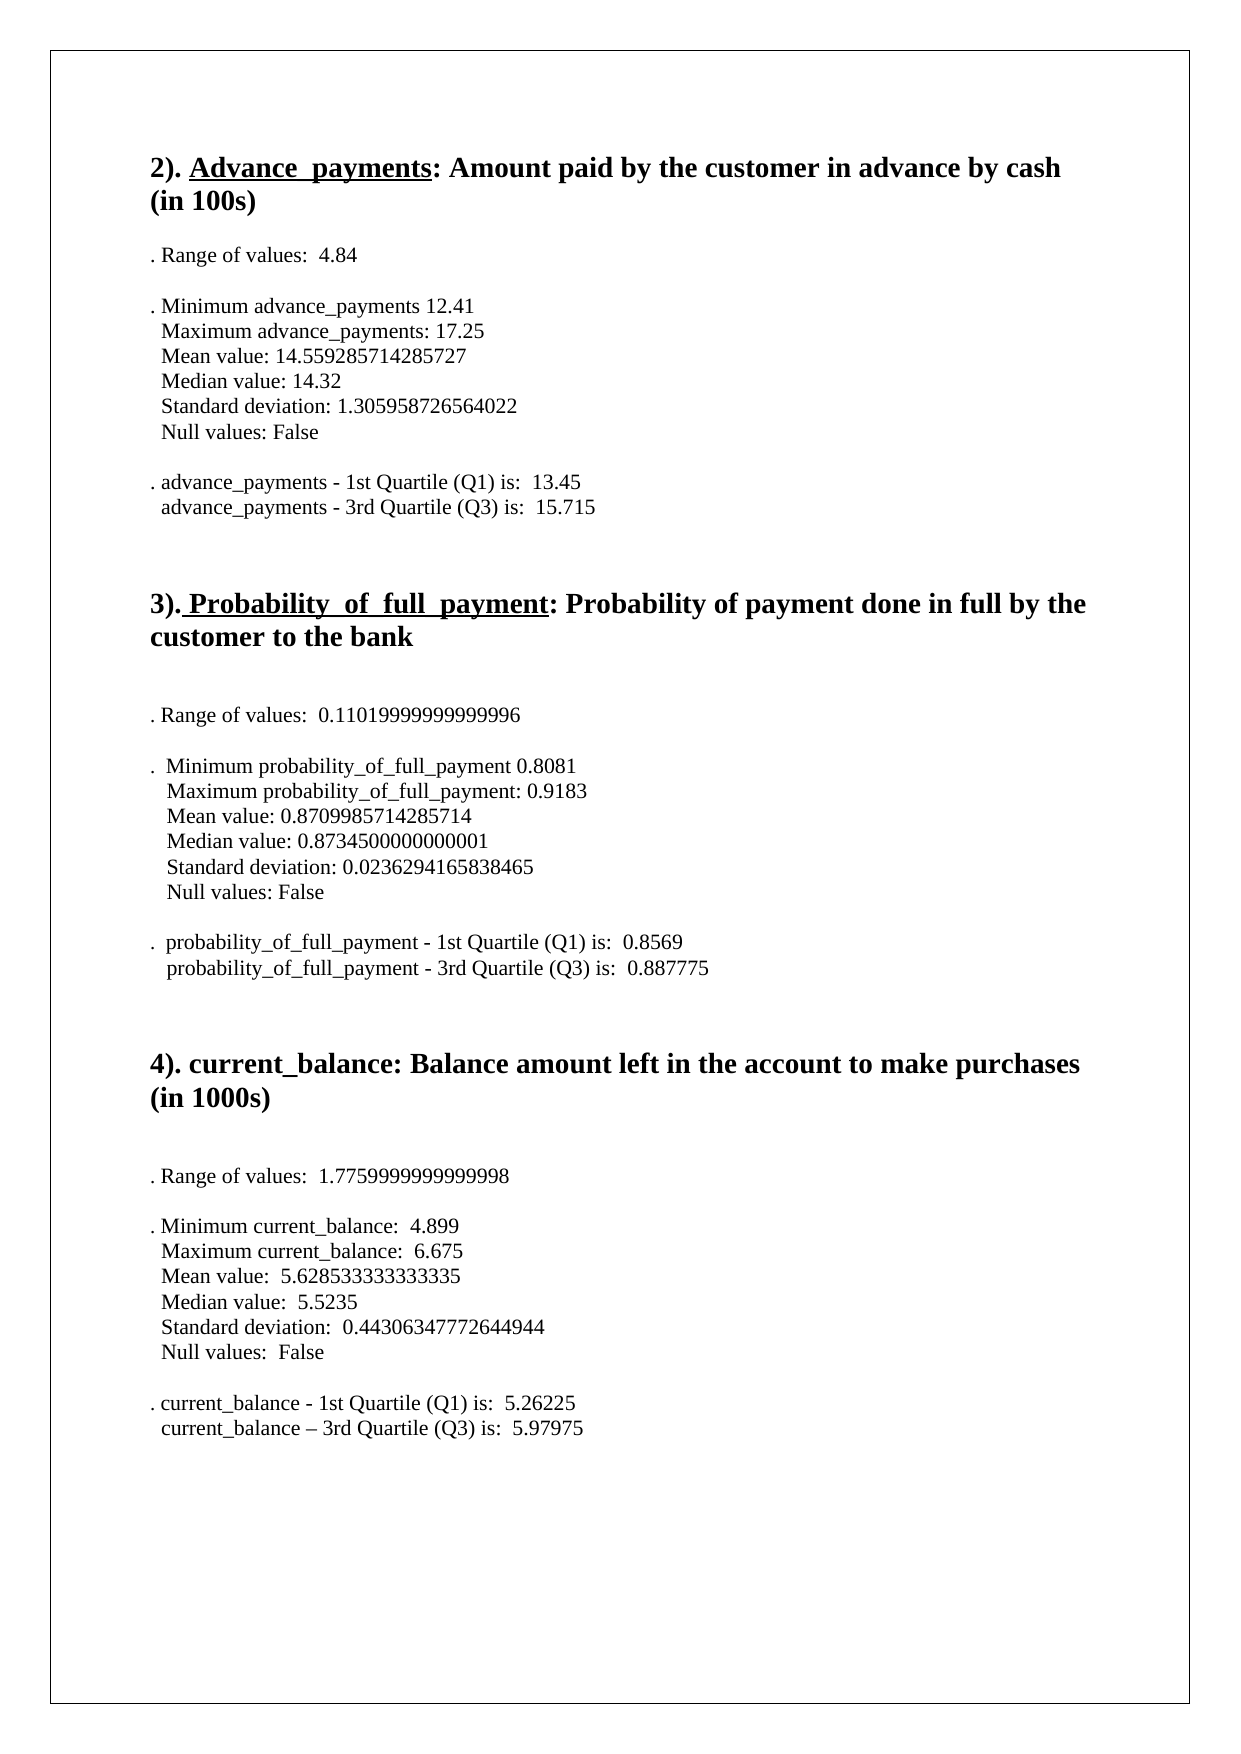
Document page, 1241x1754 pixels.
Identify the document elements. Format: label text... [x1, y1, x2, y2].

text Maximum advance_payments: 17.25 [150, 318, 1090, 343]
text Standard deviation: 1.305958726564022 [150, 393, 1090, 419]
text Maximum current_balance: 6.675 [150, 1238, 1090, 1263]
text . Minimum probability_of_full_payment 0.8081 [150, 753, 1090, 778]
subtitle 4). current_balance: Balance amount left in the account to make purchases (in 1000s) [150, 1046, 1090, 1113]
text . Range of values: 4.84 [150, 242, 1090, 267]
text . Range of values: 1.7759999999999998 [150, 1163, 1090, 1188]
text advance_payments - 3rd Quartile (Q3) is: 15.715 [150, 494, 1090, 519]
text . Range of values: 0.11019999999999996 [150, 702, 1090, 728]
text . current_balance - 1st Quartile (Q1) is: 5.26225 [150, 1389, 1090, 1415]
subtitle 3). Probability_of_full_payment: Probability of payment done in full by the customer to the bank [150, 586, 1090, 653]
text . Minimum current_balance: 4.899 [150, 1213, 1090, 1238]
text Median value: 5.5235 [150, 1289, 1090, 1314]
text . Minimum advance_payments 12.41 [150, 293, 1090, 318]
text current_balance – 3rd Quartile (Q3) is: 5.97975 [150, 1415, 1090, 1440]
text Null values: False [150, 1339, 1090, 1364]
text . advance_payments - 1st Quartile (Q1) is: 13.45 [150, 469, 1090, 494]
text Mean value: 5.628533333333335 [150, 1263, 1090, 1289]
text Median value: 0.8734500000000001 [150, 828, 1090, 854]
text 2). Advance_payments: Amount paid by the customer in advance by cash (in 100s) [150, 150, 1090, 217]
text . probability_of_full_payment - 1st Quartile (Q1) is: 0.8569 [150, 929, 1090, 954]
text probability_of_full_payment - 3rd Quartile (Q3) is: 0.887775 [150, 954, 1090, 980]
text Maximum probability_of_full_payment: 0.9183 [150, 778, 1090, 803]
text Null values: False [150, 879, 1090, 904]
text Mean value: 0.8709985714285714 [150, 803, 1090, 828]
text Median value: 14.32 [150, 368, 1090, 393]
text Standard deviation: 0.0236294165838465 [150, 854, 1090, 879]
text Standard deviation: 0.44306347772644944 [150, 1314, 1090, 1339]
text Mean value: 14.559285714285727 [150, 343, 1090, 368]
text Null values: False [150, 419, 1090, 444]
